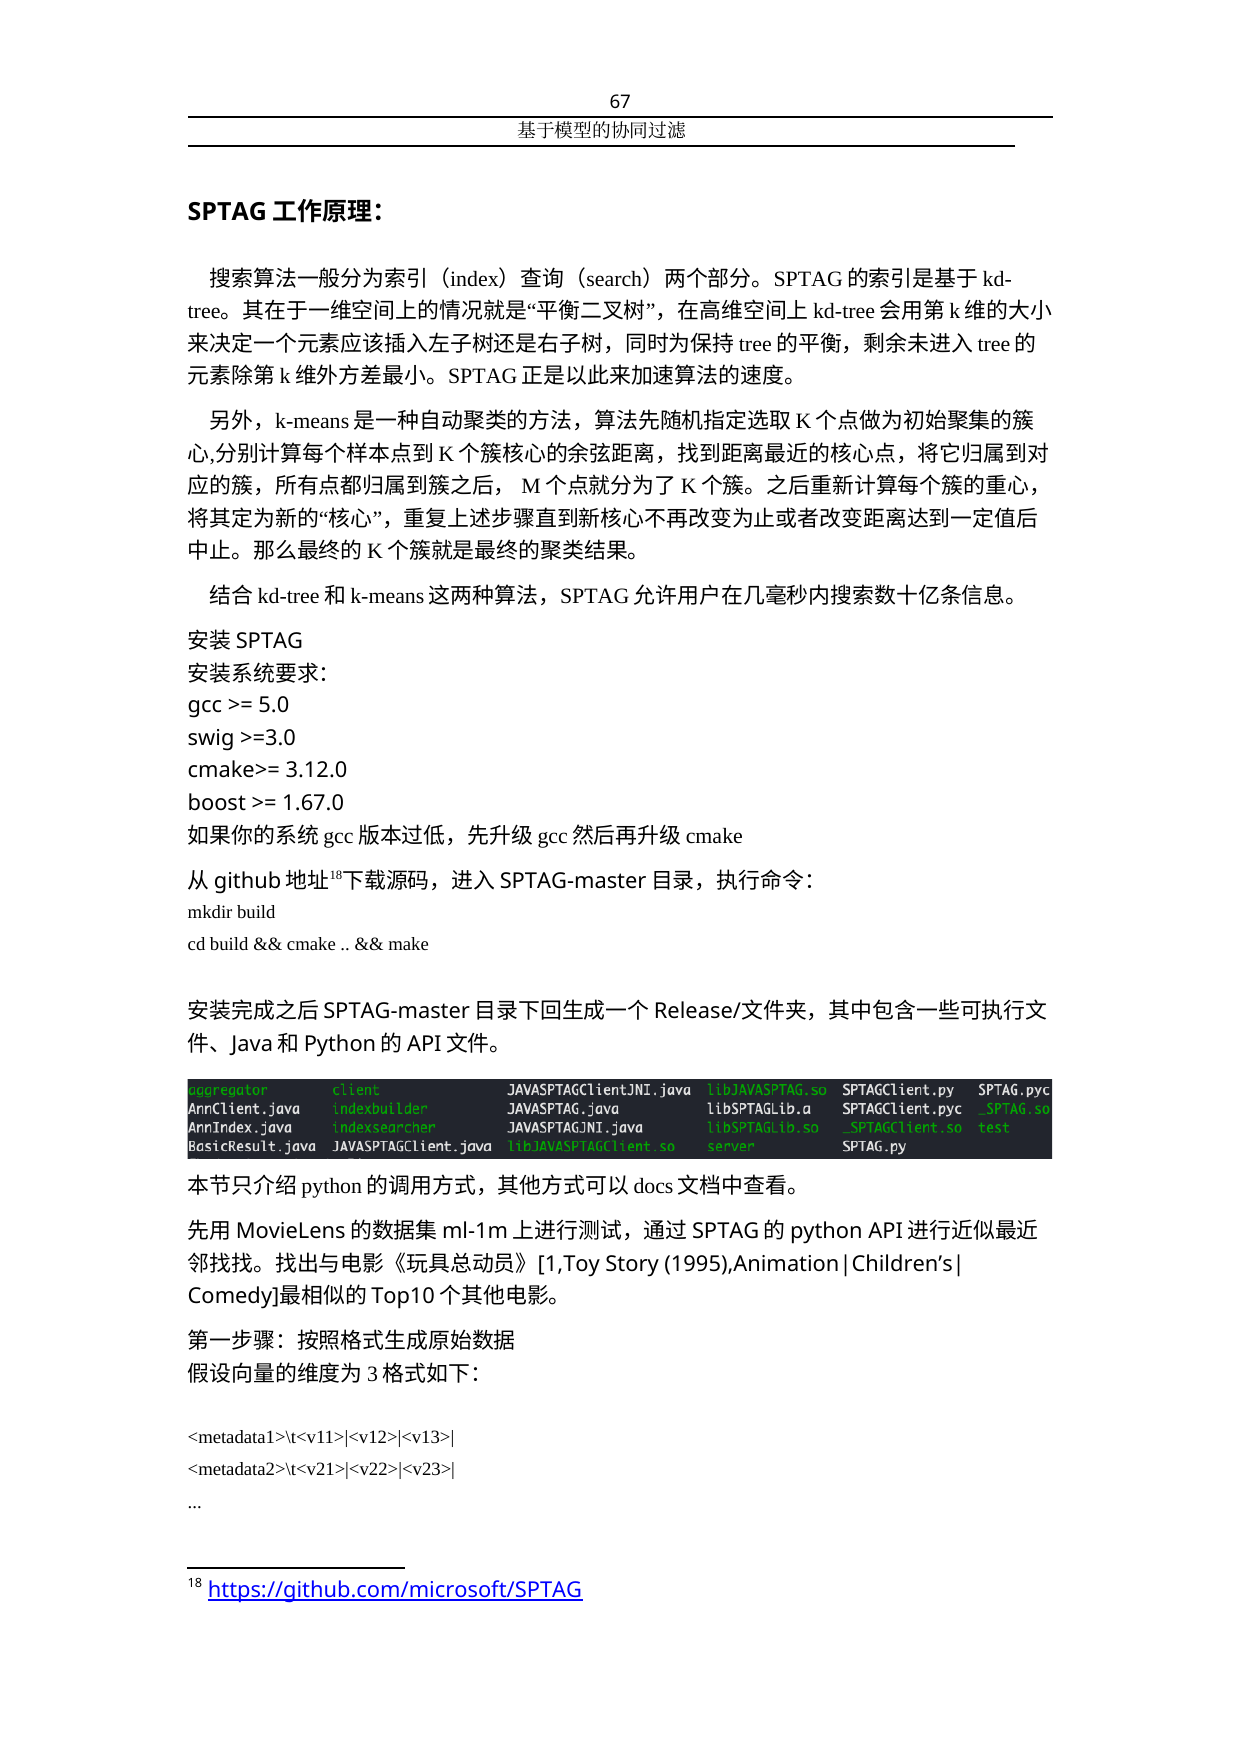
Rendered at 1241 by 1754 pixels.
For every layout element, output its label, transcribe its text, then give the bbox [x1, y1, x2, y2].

text 先用MovieLens的数据集ml-1m上进行测试，通过SPTAG的python API进行近似最近邻找找。找出与电影《玩具总动员》[1,Toy Story (1995),Animation|Children’s|Comedy]最相似的Top10个其他电影。 [187, 1213, 1053, 1310]
picture [187, 1079, 1053, 1159]
list gcc >= 5.0 [187, 688, 1053, 720]
text 如果你的系统gcc版本过低，先升级gcc然后再升级cmake [187, 818, 1053, 850]
list 安装系统要求： [187, 655, 1053, 688]
text <metadata2>\t<v21>|<v22>|<v23>| [187, 1453, 1053, 1485]
text mkdir build [187, 895, 1053, 928]
list cmake>= 3.12.0 [187, 753, 1053, 785]
list 第一步骤：按照格式生成原始数据 [187, 1323, 1053, 1355]
list 从github地址下载源码，进入SPTAG-master目录，执行命令： [187, 863, 1053, 895]
text 安装完成之后SPTAG-master目录下回生成一个Release/文件夹，其中包含一些可执行文件、Java和Python的API文件。 [187, 993, 1053, 1058]
list boost >= 1.67.0 [187, 785, 1053, 818]
text 另外，k-means是一种自动聚类的方法，算法先随机指定选取K个点做为初始聚集的簇心,分别计算每个样本点到K个簇核心的余弦距离，找到距离最近的核心点，将它归属到对应的簇，所有点都归属到簇之后， M个点就分为了K个簇。之后重新计算每个簇的重心，将其定为新的“核心”，重复上述步骤直到新核心不再改变为止或者改变距离达到一定值后中止。那么最终的K个簇就是最终的聚类结果。 [187, 403, 1053, 565]
subtitle SPTAG工作原理： [187, 177, 1053, 242]
text ... [187, 1485, 1053, 1518]
list swig >=3.0 [187, 720, 1053, 753]
text 搜索算法一般分为索引（index）查询（search）两个部分。SPTAG的索引是基于kd-tree。其在于一维空间上的情况就是“平衡二叉树”，在高维空间上kd-tree会用第k维的大小来决定一个元素应该插入左子树还是右子树，同时为保持tree的平衡，剩余未进入tree的元素除第k维外方差最小。SPTAG正是以此来加速算法的速度。 [187, 260, 1053, 390]
text 本节只介绍python的调用方式，其他方式可以docs文档中查看。 [187, 1168, 1053, 1200]
text 结合kd-tree和k-means这两种算法，SPTAG允许用户在几毫秒内搜索数十亿条信息。 [187, 578, 1053, 610]
list 假设向量的维度为3格式如下： [187, 1355, 1053, 1388]
list 安装SPTAG [187, 623, 1053, 655]
text <metadata1>\t<v11>|<v12>|<v13>| [187, 1420, 1053, 1453]
text cd build && cmake .. && make [187, 928, 1053, 960]
